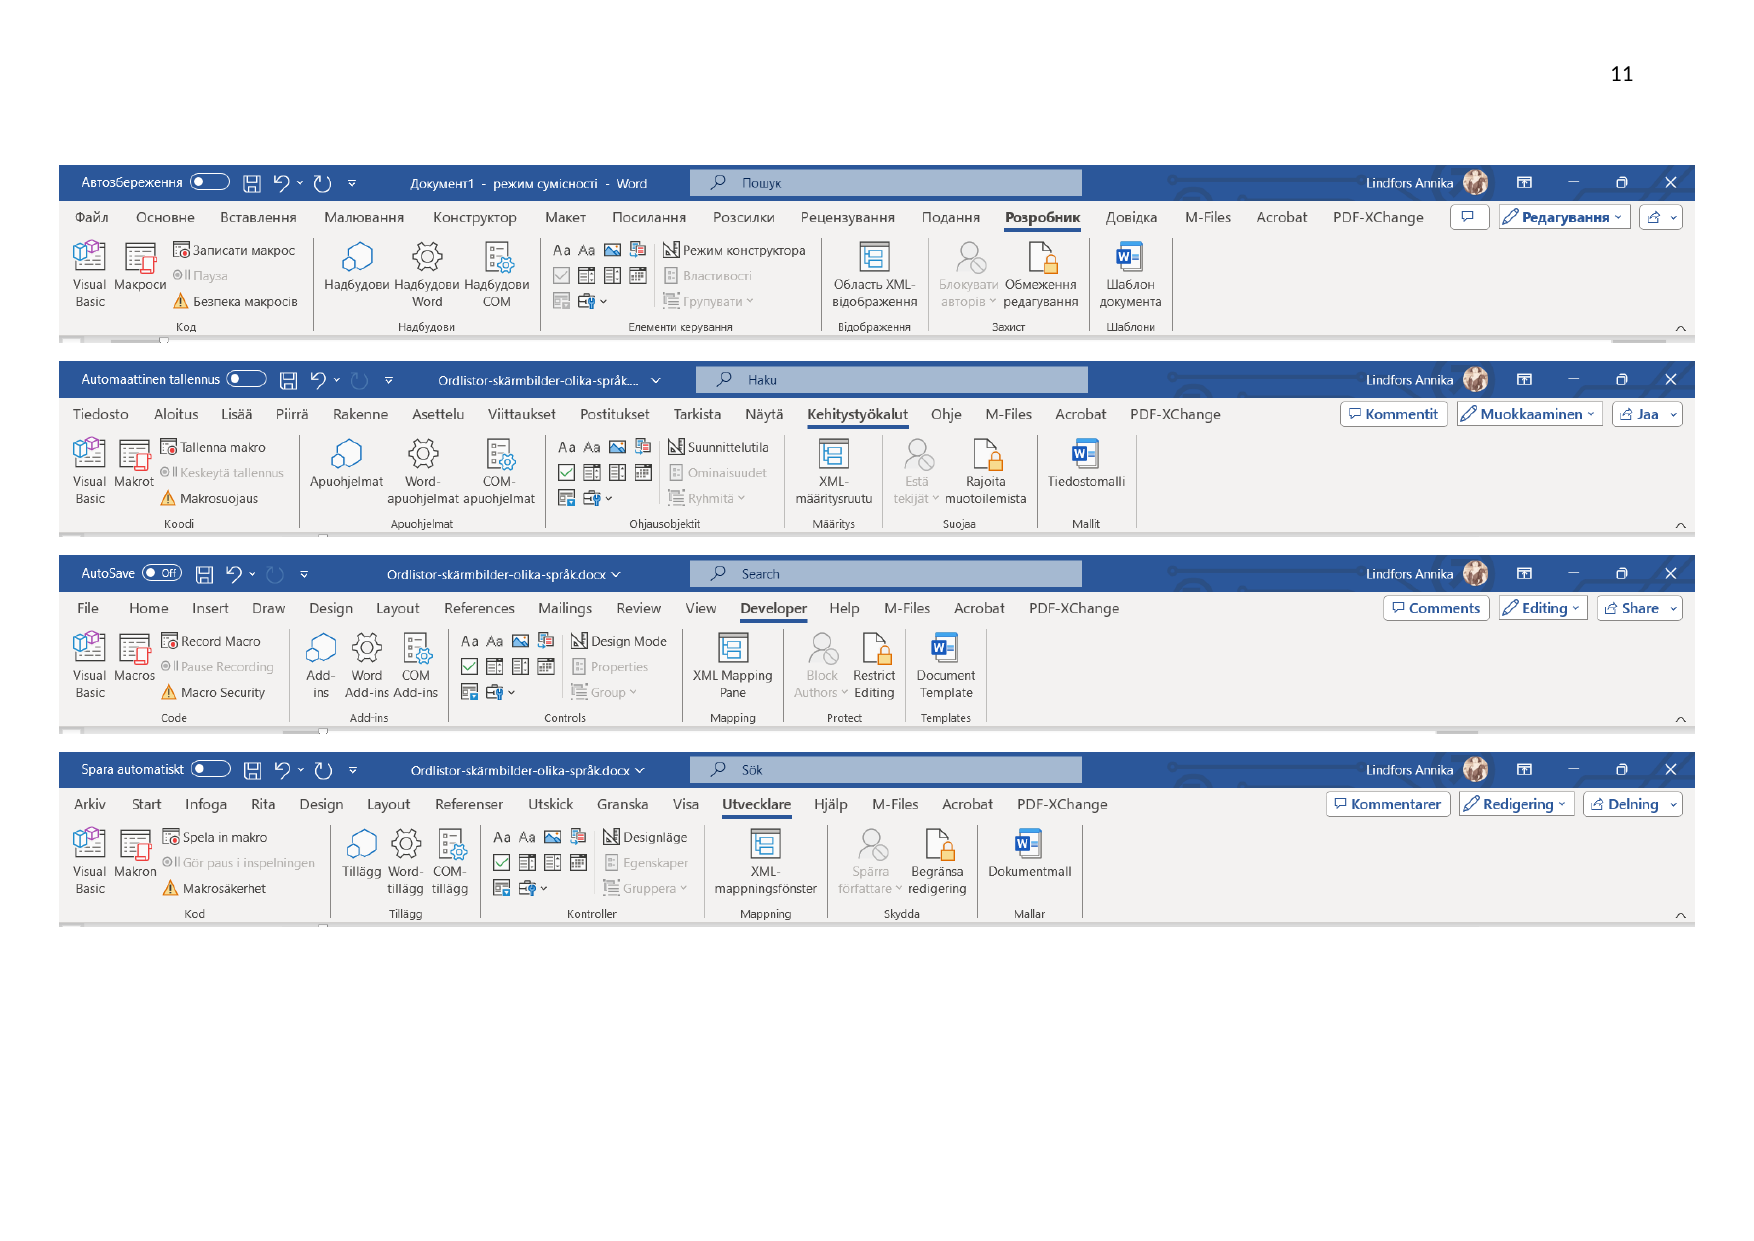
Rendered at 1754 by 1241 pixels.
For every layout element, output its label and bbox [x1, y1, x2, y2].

picture [59, 361, 1695, 537]
picture [59, 165, 1695, 343]
picture [59, 752, 1695, 927]
picture [59, 555, 1695, 734]
